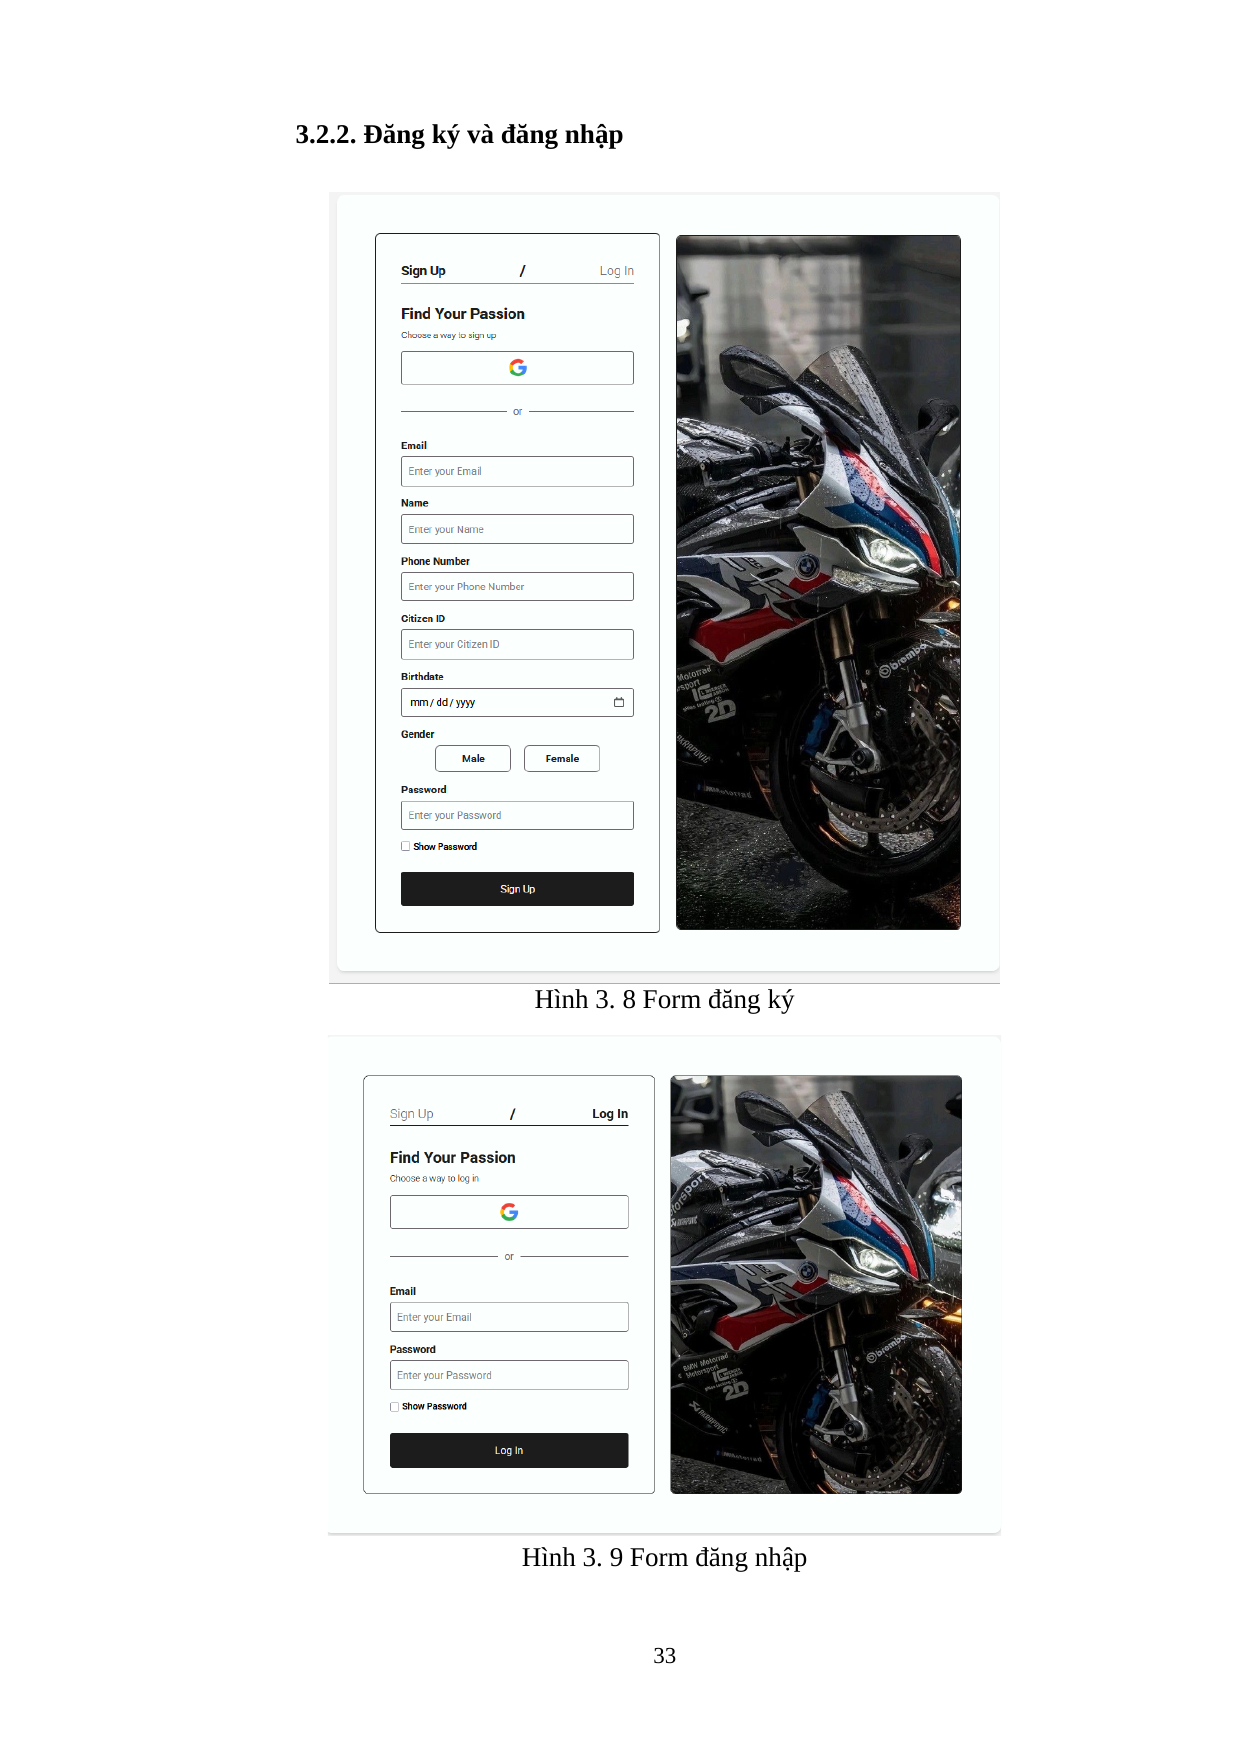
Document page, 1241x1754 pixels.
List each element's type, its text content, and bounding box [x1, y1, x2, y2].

picture [329, 192, 1000, 984]
text Hình 3. 9 Form đăng nhập [207, 1541, 1122, 1573]
text Hình 3. 8 Form đăng ký [207, 983, 1122, 1014]
list Đăng ký và đăng nhập [207, 118, 1122, 149]
picture [327, 1035, 1002, 1536]
